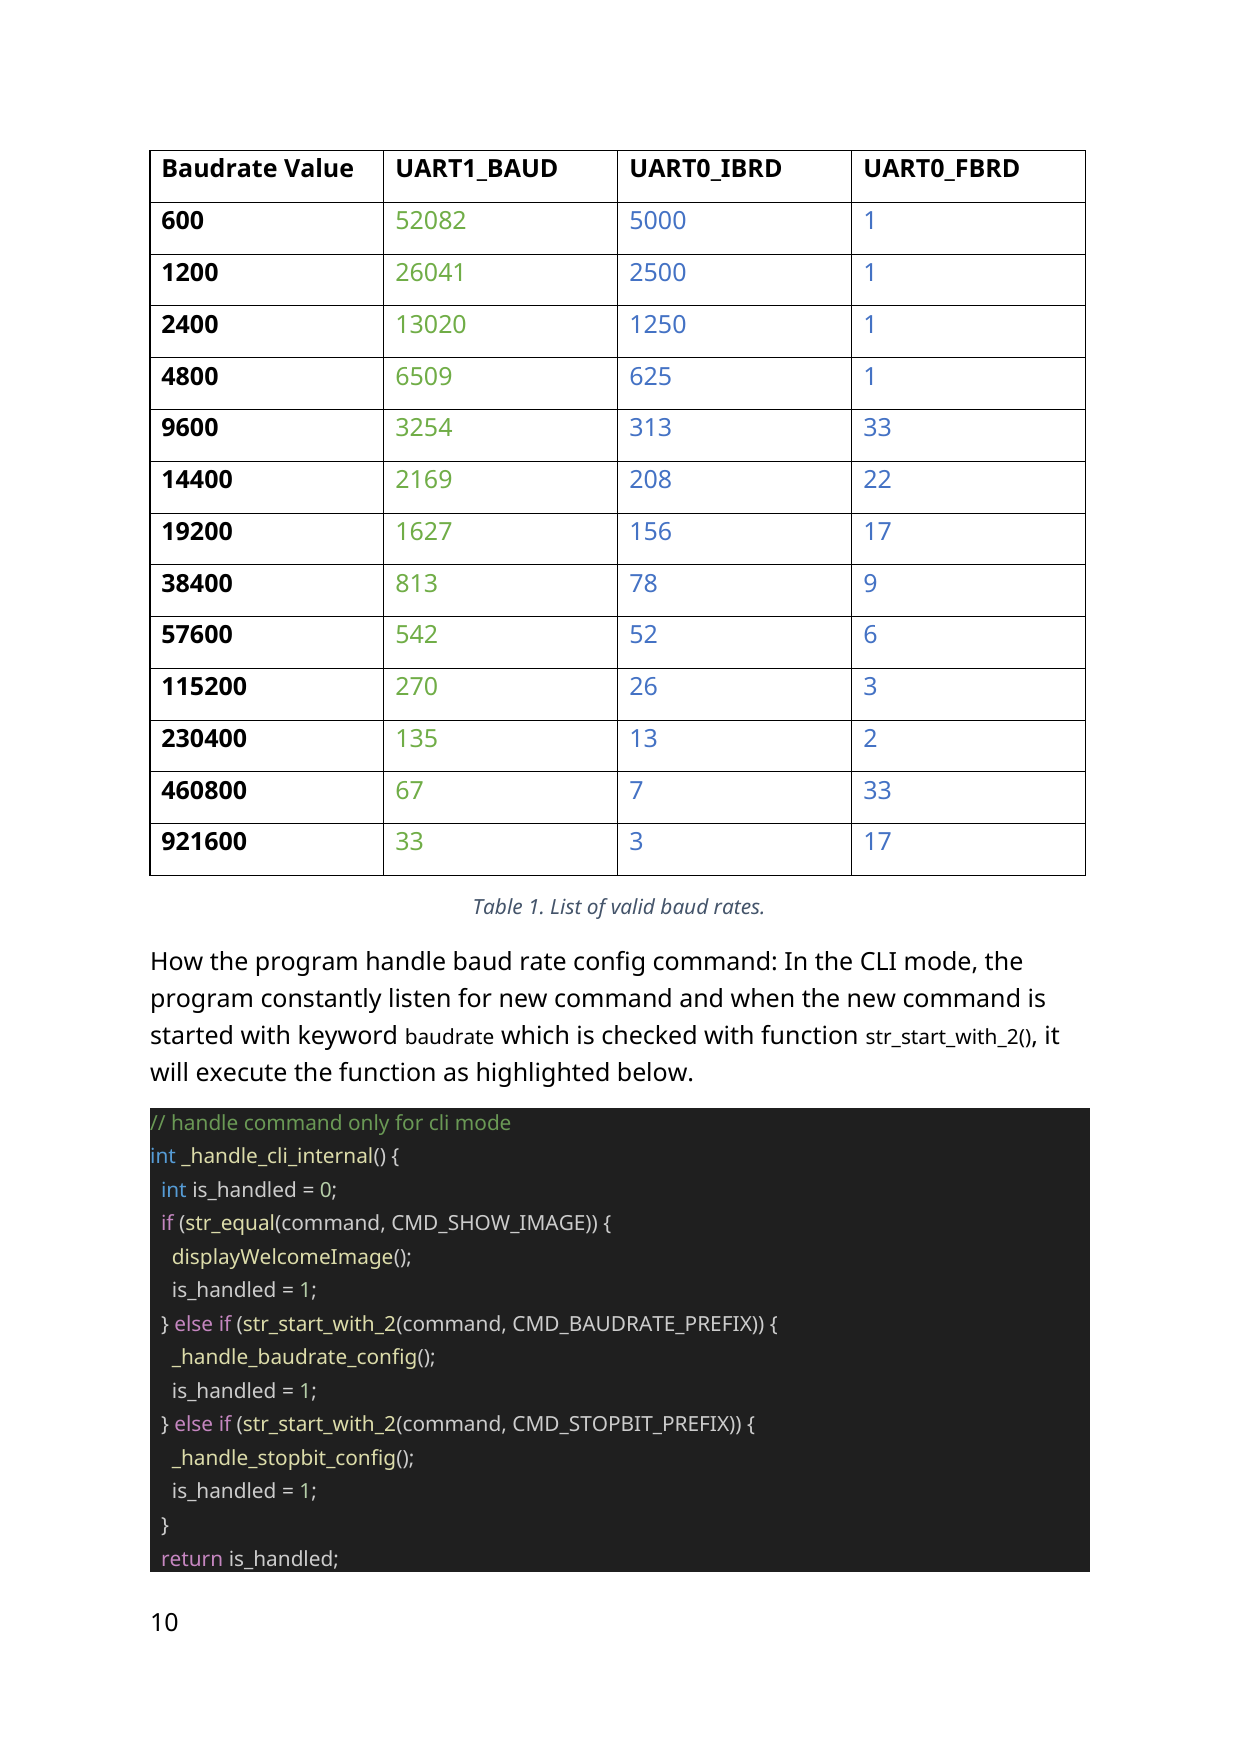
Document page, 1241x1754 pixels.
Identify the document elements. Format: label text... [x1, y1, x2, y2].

text if (str_equal(command, CMD_SHOW_IMAGE)) { [150, 1208, 1090, 1237]
table_cell 1 [852, 306, 1085, 357]
table_cell 3254 [384, 410, 617, 461]
table_cell 67 [384, 772, 617, 823]
table_cell 135 [384, 721, 617, 771]
text } [150, 1510, 1090, 1539]
table_cell 38400 [151, 565, 383, 616]
table_cell 3 [618, 824, 851, 875]
text is_handled = 1; [150, 1477, 1090, 1505]
table_cell 625 [618, 358, 851, 409]
table_cell 7 [618, 772, 851, 823]
table_cell 921600 [151, 824, 383, 875]
table_cell 33 [852, 772, 1085, 823]
table_cell 600 [151, 203, 383, 253]
table_cell 156 [618, 514, 851, 564]
text } else if (str_start_with_2(command, CMD_STOPBIT_PREFIX)) { [150, 1409, 1090, 1438]
text // handle command only for cli mode [150, 1108, 1090, 1136]
table_cell 19200 [151, 514, 383, 564]
table_cell 1 [852, 255, 1085, 305]
table_cell 230400 [151, 721, 383, 771]
table_cell 2400 [151, 306, 383, 357]
table_cell 13020 [384, 306, 617, 357]
text return is_handled; [150, 1544, 1090, 1572]
table_cell 5000 [618, 203, 851, 253]
table_cell 3 [852, 669, 1085, 719]
table_cell 1 [852, 358, 1085, 409]
table_cell 1627 [384, 514, 617, 564]
table_cell 57600 [151, 617, 383, 668]
text displayWelcomeImage(); [150, 1242, 1090, 1270]
text is_handled = 1; [150, 1376, 1090, 1404]
table_cell 33 [852, 410, 1085, 461]
text } else if (str_start_with_2(command, CMD_BAUDRATE_PREFIX)) { [150, 1309, 1090, 1337]
text _handle_baudrate_config(); [150, 1342, 1090, 1371]
text Table 1. List of valid baud rates. [150, 892, 1090, 921]
table_cell 9600 [151, 410, 383, 461]
table_cell 33 [384, 824, 617, 875]
table_cell 6509 [384, 358, 617, 409]
table_cell 270 [384, 669, 617, 719]
table_cell 542 [384, 617, 617, 668]
table_cell 14400 [151, 462, 383, 512]
table_cell 9 [852, 565, 1085, 616]
table_cell 52082 [384, 203, 617, 253]
table_cell 1 [852, 203, 1085, 253]
table_cell 1250 [618, 306, 851, 357]
table_cell 2169 [384, 462, 617, 512]
table_cell 17 [852, 824, 1085, 875]
table_cell 460800 [151, 772, 383, 823]
table_cell 4800 [151, 358, 383, 409]
table_cell 78 [618, 565, 851, 616]
table_header Baudrate Value [151, 151, 383, 202]
text is_handled = 1; [150, 1275, 1090, 1304]
table_cell 1200 [151, 255, 383, 305]
table_cell 2500 [618, 255, 851, 305]
table_header UART0_FBRD [852, 151, 1085, 202]
table_cell 6 [852, 617, 1085, 668]
table_cell 22 [852, 462, 1085, 512]
table_cell 13 [618, 721, 851, 771]
table_cell 2 [852, 721, 1085, 771]
text _handle_stopbit_config(); [150, 1443, 1090, 1472]
table_cell 26041 [384, 255, 617, 305]
table_cell 313 [618, 410, 851, 461]
table_header UART0_IBRD [618, 151, 851, 202]
table_header UART1_BAUD [384, 151, 617, 202]
table_cell 17 [852, 514, 1085, 564]
text int _handle_cli_internal() { [150, 1141, 1090, 1170]
table_cell 813 [384, 565, 617, 616]
table_cell 52 [618, 617, 851, 668]
table_cell 26 [618, 669, 851, 719]
text int is_handled = 0; [150, 1175, 1090, 1203]
text How the program handle baud rate config command: In the CLI mode, the program constantly listen for new command and when the new command is started with keyword baudrate which is checked with function str_start_with_2(), it will execute the function as highlighted below. [150, 944, 1090, 1088]
table_cell 208 [618, 462, 851, 512]
table_cell 115200 [151, 669, 383, 719]
